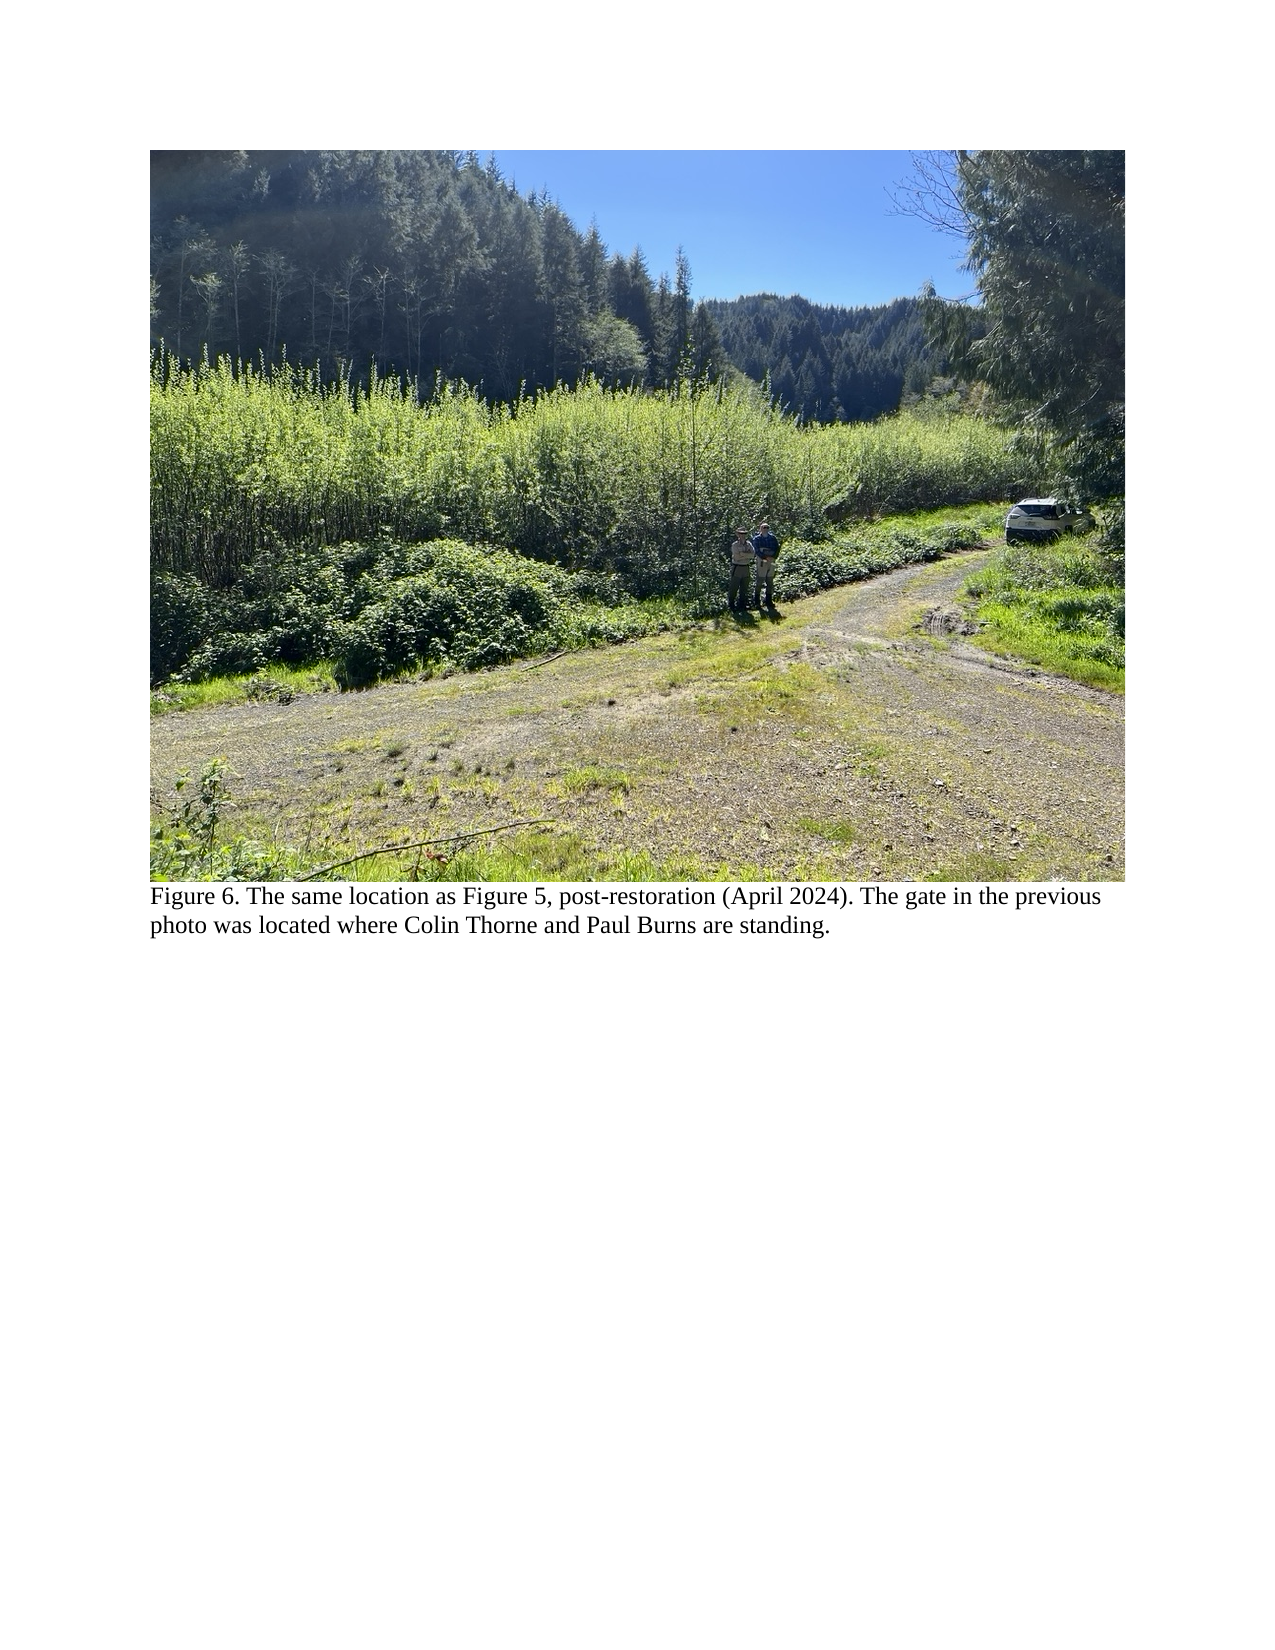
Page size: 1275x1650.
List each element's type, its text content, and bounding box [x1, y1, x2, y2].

picture [150, 150, 1125, 882]
text Figure 6. The same location as Figure 5, post-restoration (April 2024). The gate in the previous photo was located where Colin Thorne and Paul Burns are standing. [150, 882, 1125, 939]
